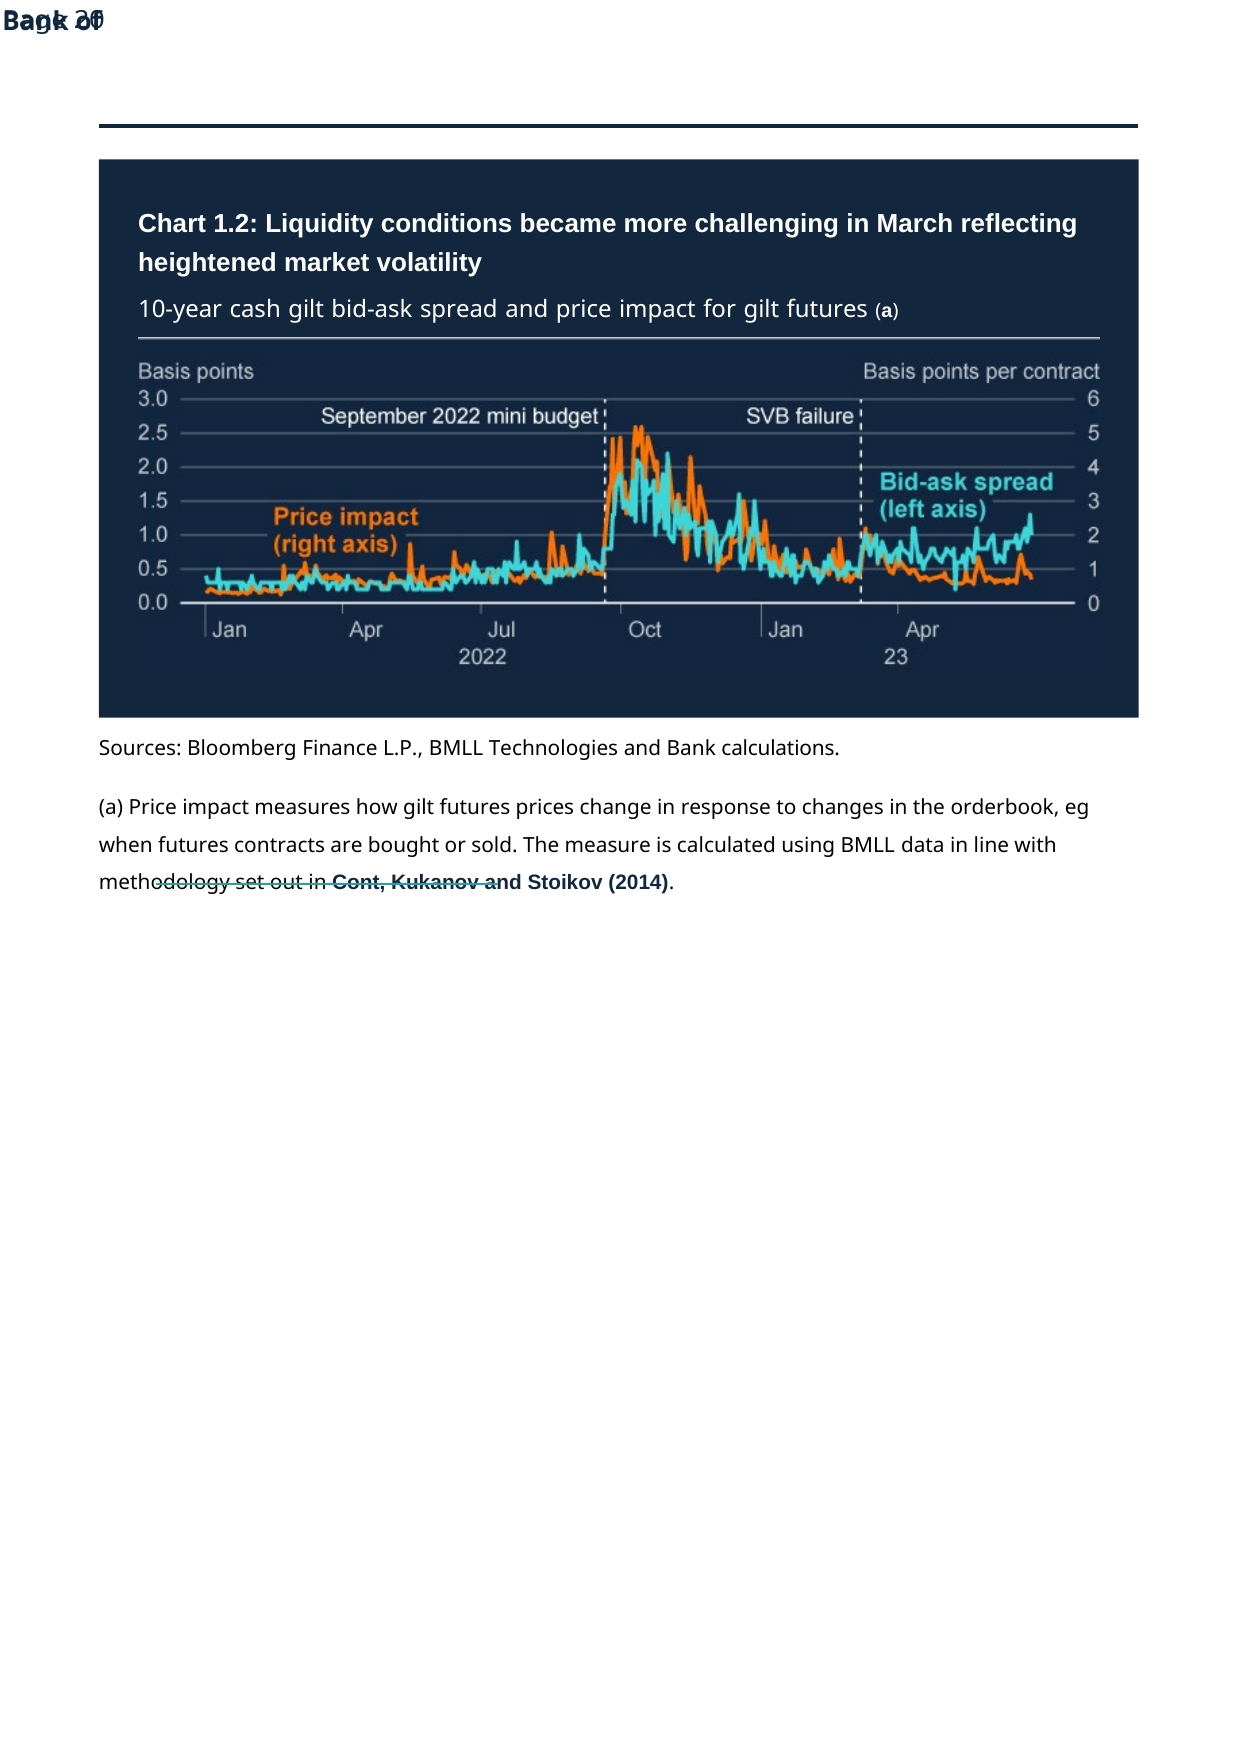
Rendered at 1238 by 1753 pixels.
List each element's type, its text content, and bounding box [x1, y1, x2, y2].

text (a) Price impact measures how gilt futures prices change in response to changes in the orderbook, eg when futures contracts are bought or sold. The measure is calculated using BMLL data in line with methodology set out in Cont, Kukanov and Stoikov (2014). [99, 792, 1128, 896]
text Sources: Bloomberg Finance L.P., BMLL Technologies and Bank calculations. [99, 733, 1149, 761]
picture [138, 337, 1100, 671]
